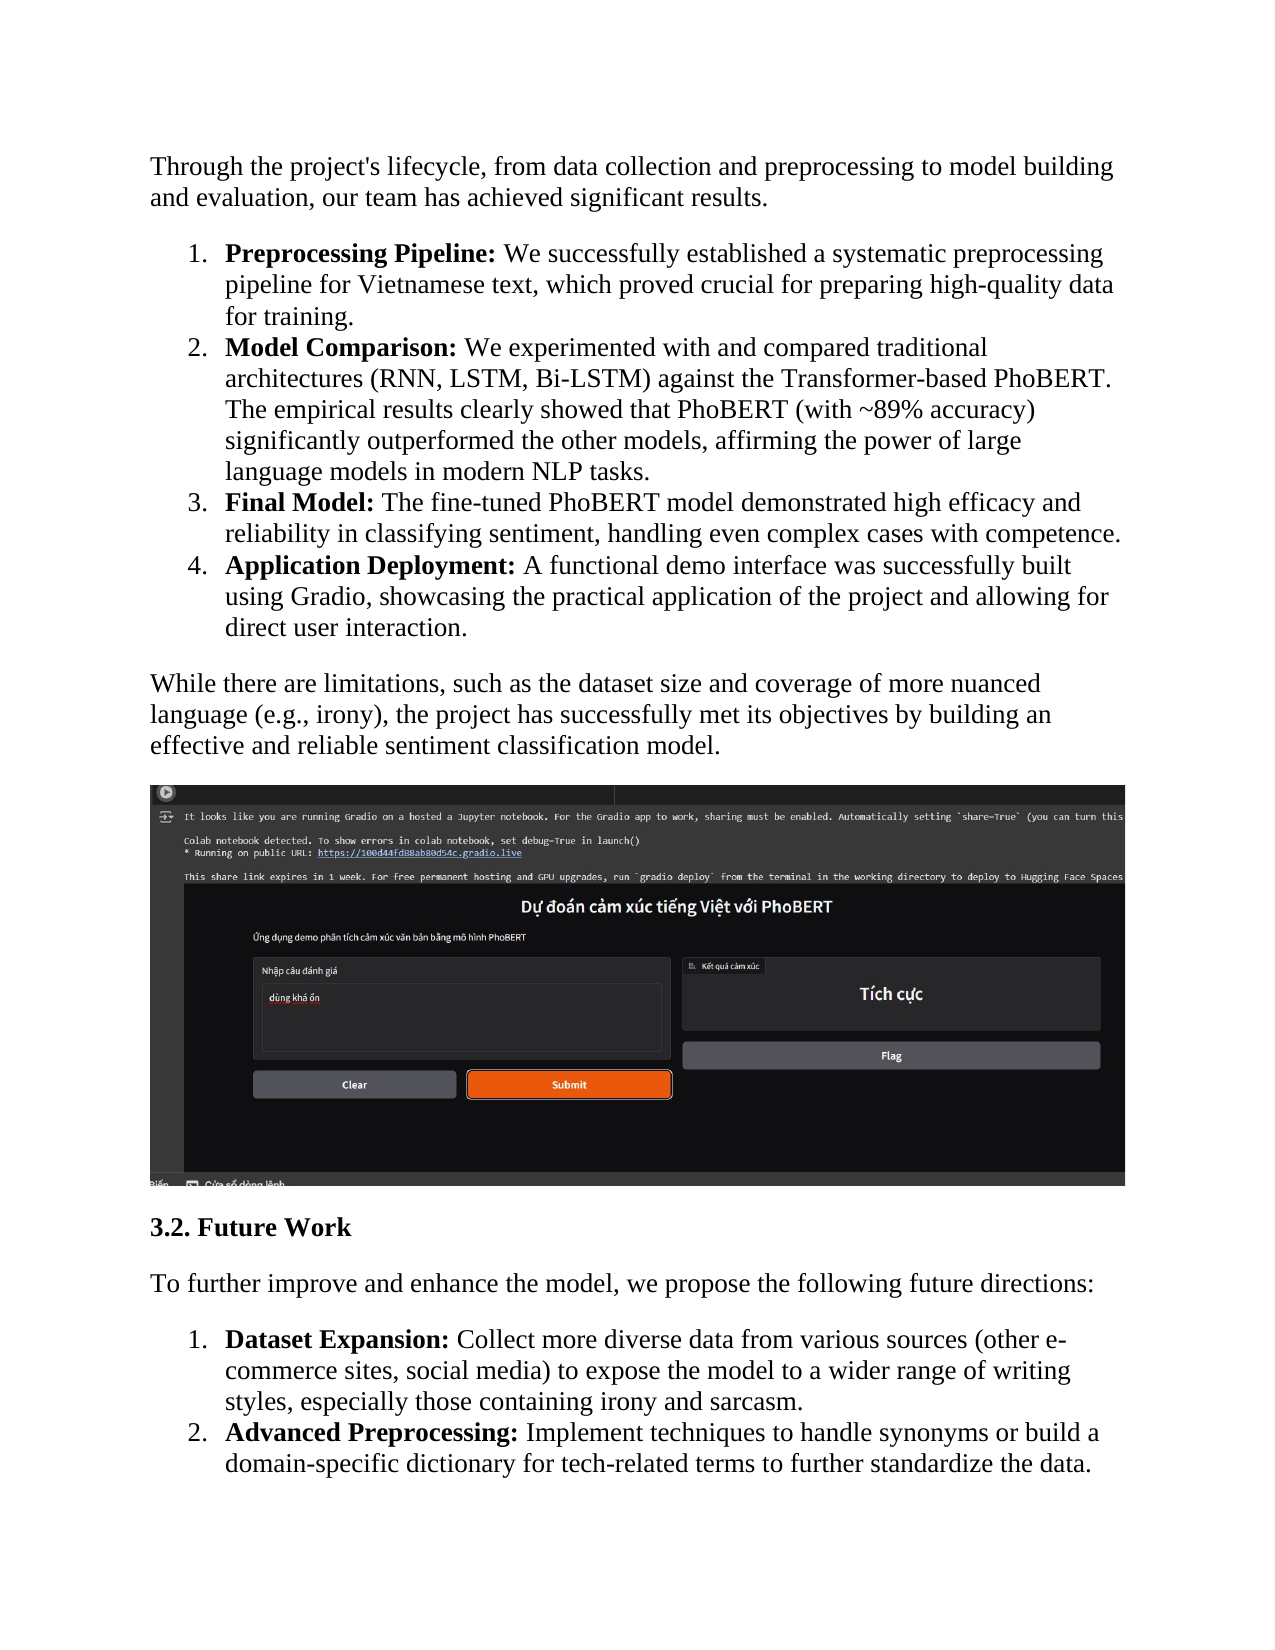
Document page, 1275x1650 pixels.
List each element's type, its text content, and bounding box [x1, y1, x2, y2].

list Advanced Preprocessing: Implement techniques to handle synonyms or build a domain-specific dictionary for tech-related terms to further standardize the data. [187, 1416, 1125, 1479]
list Preprocessing Pipeline: We successfully established a systematic preprocessing pipeline for Vietnamese text, which proved crucial for preparing high-quality data for training. [187, 237, 1125, 331]
list Application Deployment: A functional demo interface was successfully built using Gradio, showcasing the practical application of the project and allowing for direct user interaction. [187, 549, 1125, 642]
list Dataset Expansion: Collect more diverse data from various sources (other e-commerce sites, social media) to expose the model to a wider range of writing styles, especially those containing irony and sarcasm. [187, 1323, 1125, 1416]
picture [150, 785, 1125, 1186]
text 3.2. Future Work [150, 1211, 1125, 1242]
text To further improve and enhance the model, we propose the following future directions: [150, 1267, 1125, 1298]
text Through the project's lifecycle, from data collection and preprocessing to model building and evaluation, our team has achieved significant results. [150, 150, 1125, 212]
list Model Comparison: We experimented with and compared traditional architectures (RNN, LSTM, Bi-LSTM) against the Transformer-based PhoBERT. The empirical results clearly showed that PhoBERT (with ~89% accuracy) significantly outperformed the other models, affirming the power of large language models in modern NLP tasks. [187, 331, 1125, 486]
text While there are limitations, such as the dataset size and coverage of more nuanced language (e.g., irony), the project has successfully met its objectives by building an effective and reliable sentiment classification model. [150, 667, 1125, 761]
list Final Model: The fine-tuned PhoBERT model demonstrated high efficacy and reliability in classifying sentiment, handling even complex cases with competence. [187, 486, 1125, 549]
